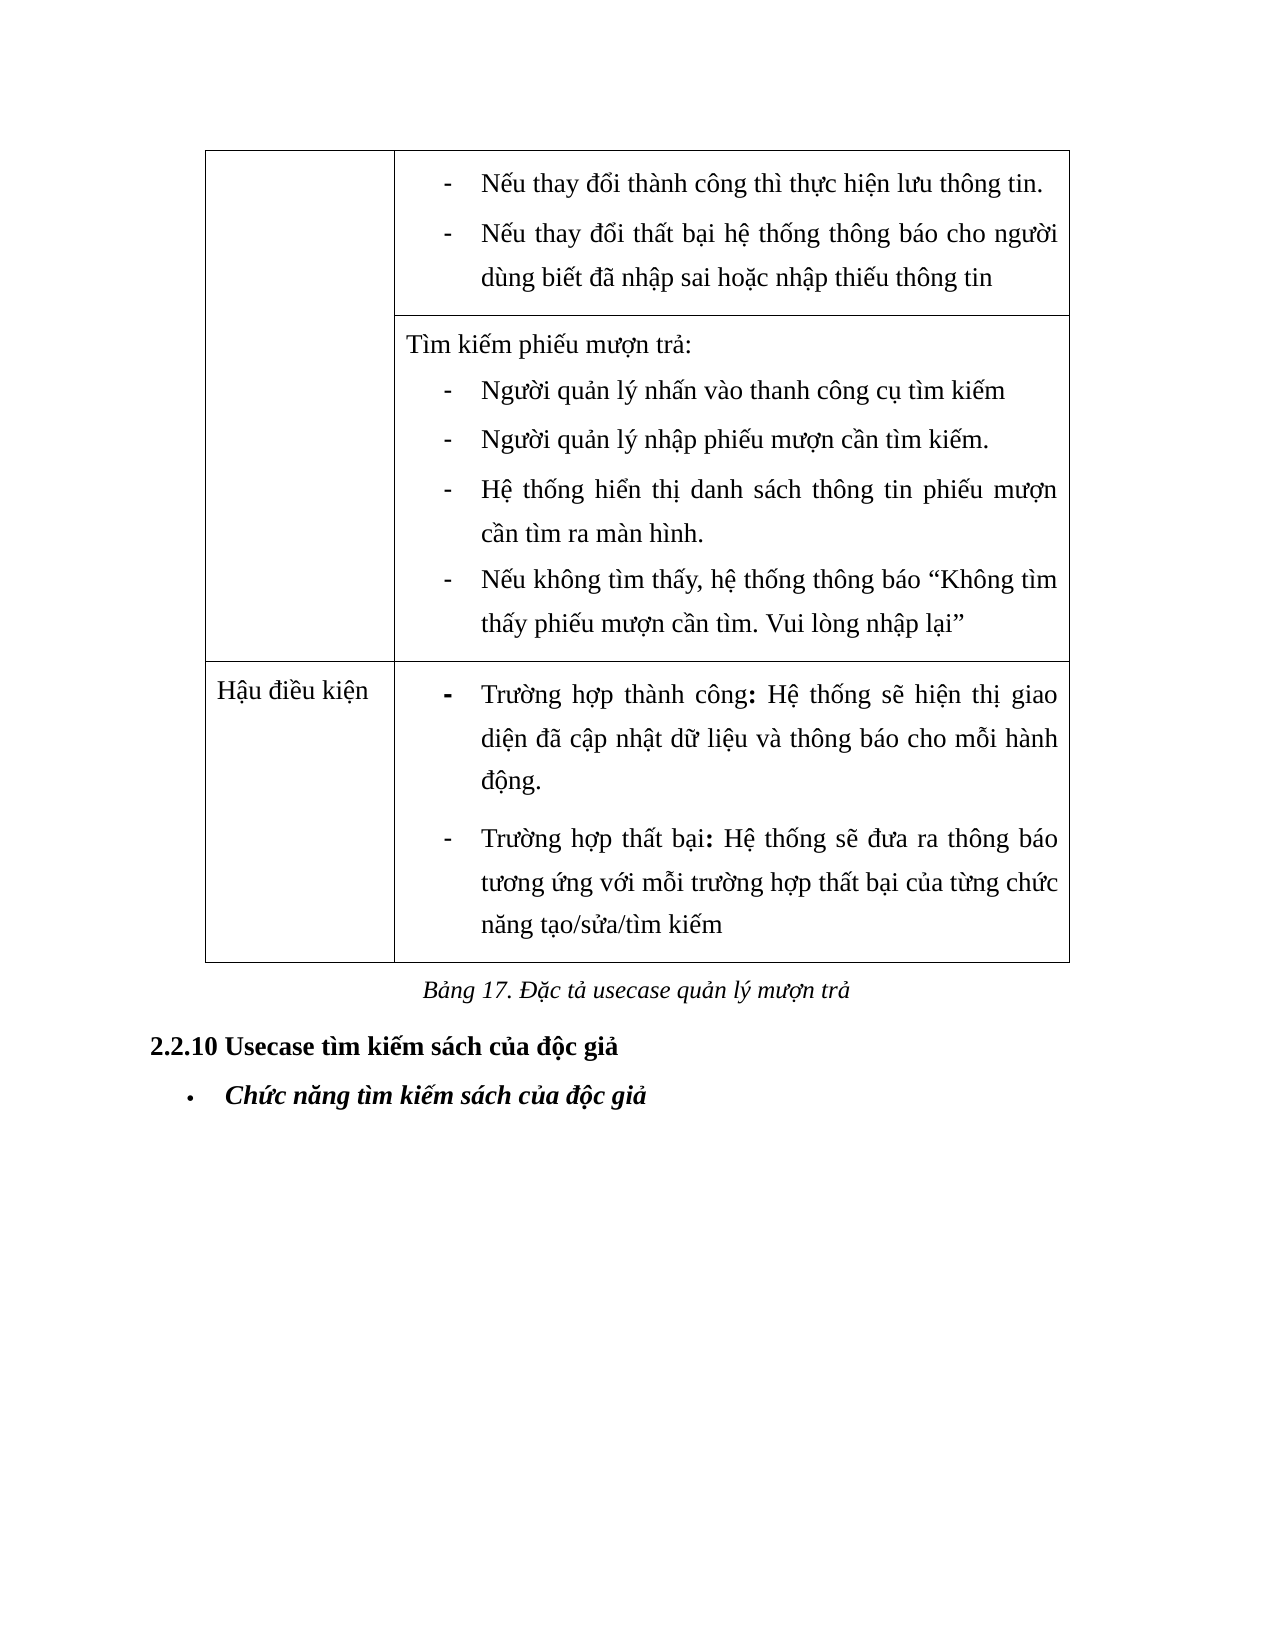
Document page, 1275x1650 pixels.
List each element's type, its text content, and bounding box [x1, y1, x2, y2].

table_cell Hậu điều kiện [206, 662, 394, 962]
list Chức năng tìm kiếm sách của độc giả [187, 1079, 1125, 1110]
table_cell Trường hợp thành công: Hệ thống sẽ hiện thị giao diện đã cập nhật dữ liệu và thông báo cho mỗi hành động. Trường hợp thất bại: Hệ thống sẽ đưa ra thông báo tương ứng với mỗi trường hợp thất bại của từng chức năng tạo/sửa/tìm kiếm [395, 662, 1069, 962]
subtitle 2.2.10 Usecase tìm kiếm sách của độc giả [150, 1031, 1125, 1062]
text Bảng 17. Đặc tả usecase quản lý mượn trả [150, 975, 1125, 1004]
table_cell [395, 151, 1069, 314]
table_cell Tìm kiếm phiếu mượn trả: Người quản lý nhấn vào thanh công cụ tìm kiếm Người quản lý nhập phiếu mượn cần tìm kiếm. Hệ thống hiển thị danh sách thông tin phiếu mượn cần tìm ra màn hình. Nếu không tìm thấy, hệ thống thông báo “Không tìm thấy phiếu mượn cần tìm. Vui lòng nhập lại” [395, 316, 1069, 661]
